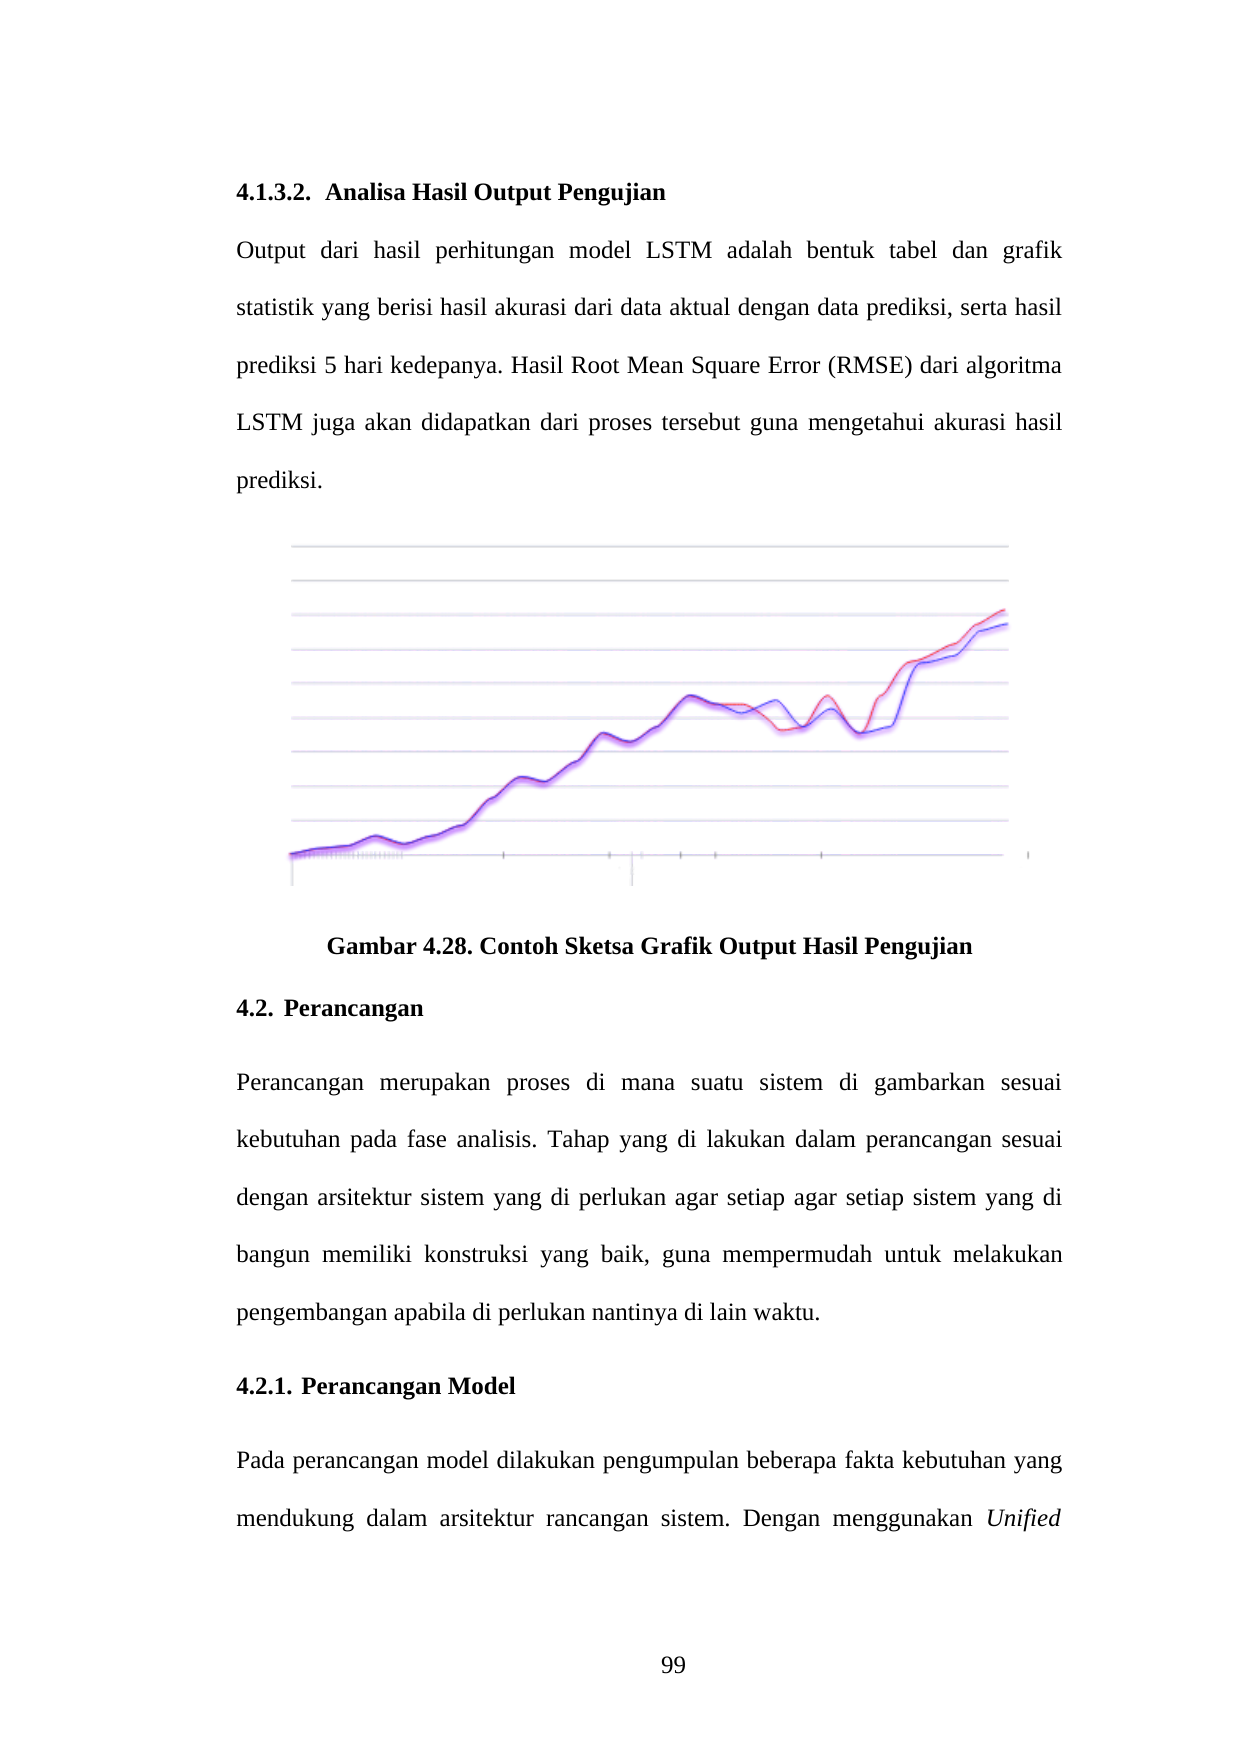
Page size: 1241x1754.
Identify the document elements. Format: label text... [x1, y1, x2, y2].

picture [262, 538, 1037, 886]
text Output dari hasil perhitungan model LSTM adalah bentuk tabel dan grafik statistik yang berisi hasil akurasi dari data aktual dengan data prediksi, serta hasil prediksi 5 hari kedepanya. Hasil Root Mean Square Error (RMSE) dari algoritma LSTM juga akan didapatkan dari proses tersebut guna mengetahui akurasi hasil prediksi. [236, 235, 1063, 493]
text Perancangan merupakan proses di mana suatu sistem di gambarkan sesuai kebutuhan pada fase analisis. Tahap yang di lakukan dalam perancangan sesuai dengan arsitektur sistem yang di perlukan agar setiap agar setiap sistem yang di bangun memiliki konstruksi yang baik, guna mempermudah untuk melakukan pengembangan apabila di perlukan nantinya di lain waktu. [236, 1067, 1063, 1326]
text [236, 1445, 1063, 1532]
subtitle Perancangan Model [236, 1371, 1063, 1400]
subtitle Perancangan [236, 993, 1063, 1022]
subtitle Analisa Hasil Output Pengujian [236, 177, 1063, 206]
